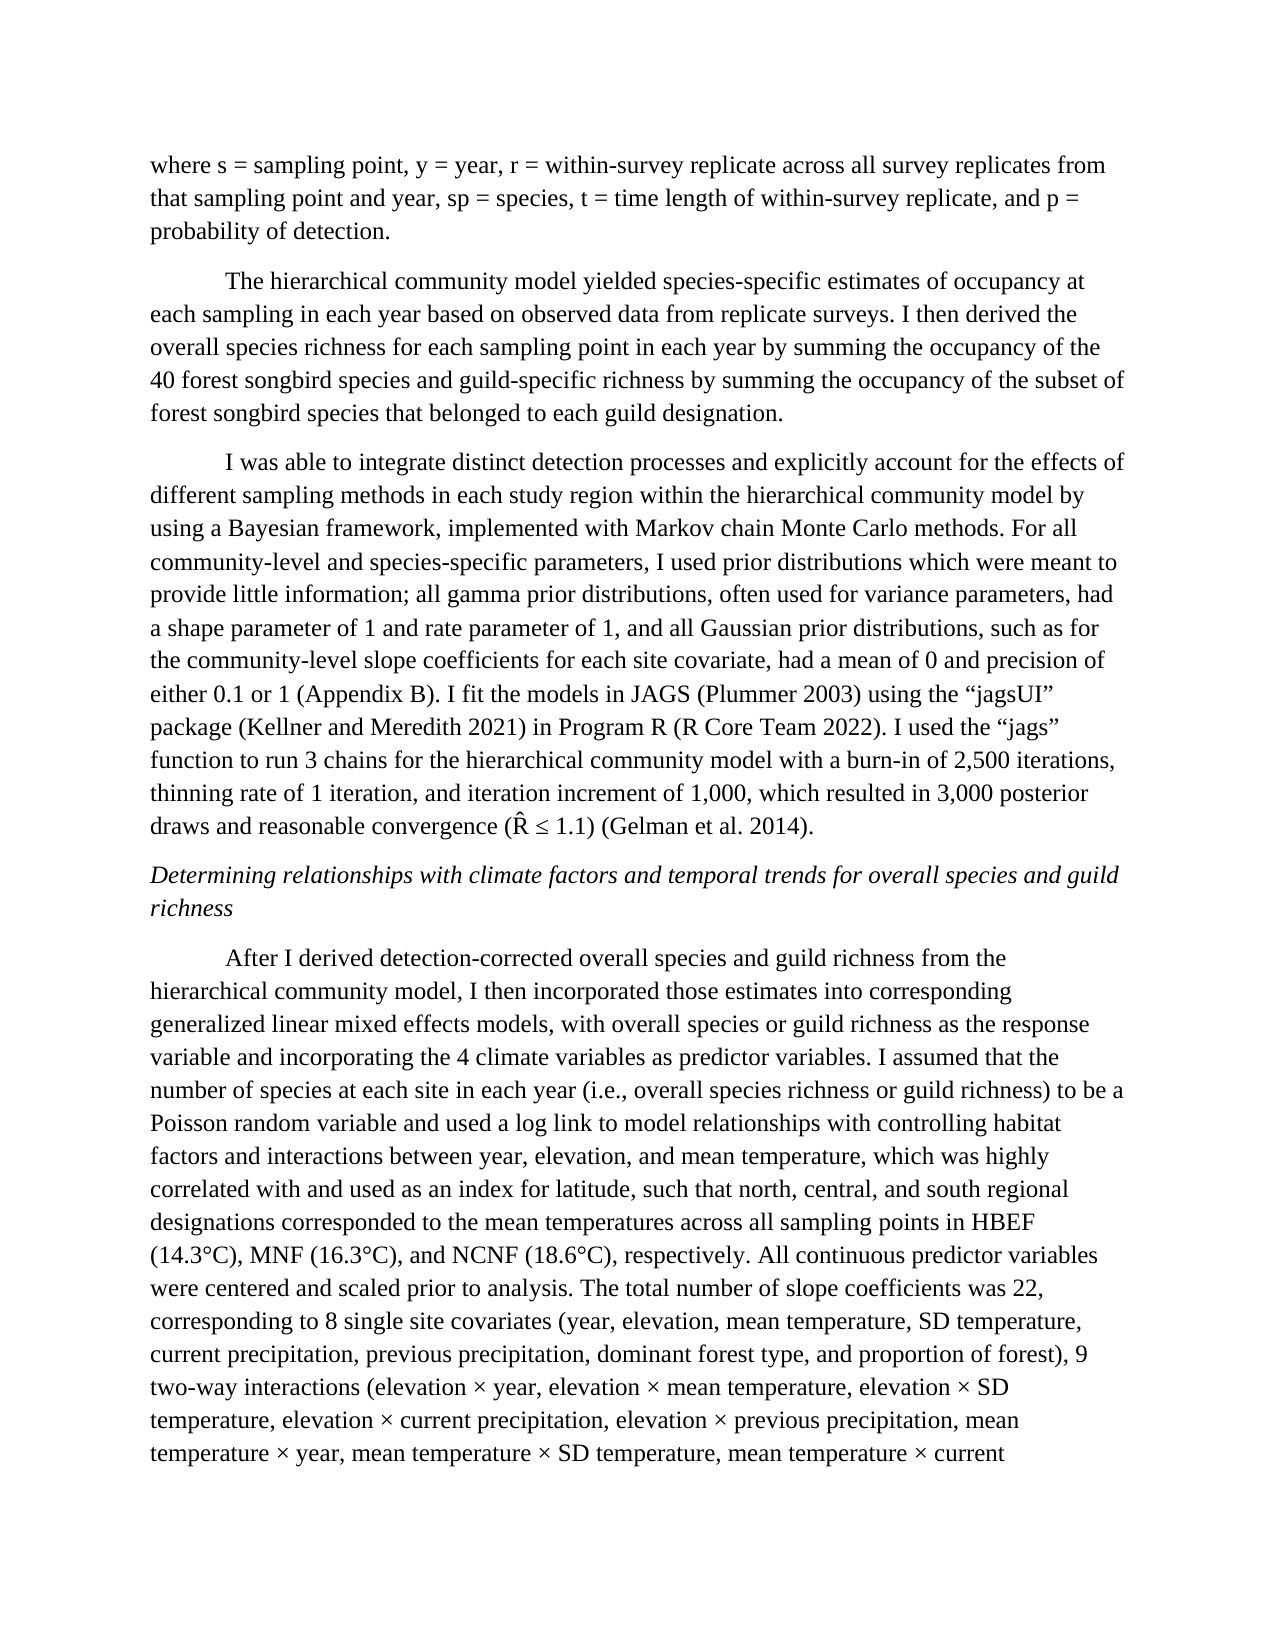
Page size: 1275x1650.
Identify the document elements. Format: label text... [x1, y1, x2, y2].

text I was able to integrate distinct detection processes and explicitly account for the effects of different sampling methods in each study region within the hierarchical community model by using a Bayesian framework, implemented with Markov chain Monte Carlo methods. For all community-level and species-specific parameters, I used prior distributions which were meant to provide little information; all gamma prior distributions, often used for variance parameters, had a shape parameter of 1 and rate parameter of 1, and all Gaussian prior distributions, such as for the community-level slope coefficients for each site covariate, had a mean of 0 and precision of either 0.1 or 1 (Appendix B). I fit the models in JAGS (Plummer 2003) using the “jagsUI” package (Kellner and Meredith 2021) in Program R (R Core Team 2022). I used the “jags” function to run 3 chains for the hierarchical community model with a burn-in of 2,500 iterations, thinning rate of 1 iteration, and iteration increment of 1,000, which resulted in 3,000 posterior draws and reasonable convergence (R̂ ≤ 1.1) (Gelman et al. 2014). [150, 447, 1125, 839]
text where s = sampling point, y = year, r = within-survey replicate across all survey replicates from that sampling point and year, sp = species, t = time length of within-survey replicate, and p = probability of detection. [150, 150, 1125, 245]
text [150, 943, 1125, 1467]
text Determining relationships with climate factors and temporal trends for overall species and guild richness [150, 860, 1125, 922]
text The hierarchical community model yielded species-specific estimates of occupancy at each sampling in each year based on observed data from replicate surveys. I then derived the overall species richness for each sampling point in each year by summing the occupancy of the 40 forest songbird species and guild-specific richness by summing the occupancy of the subset of forest songbird species that belonged to each guild designation. [150, 266, 1125, 427]
